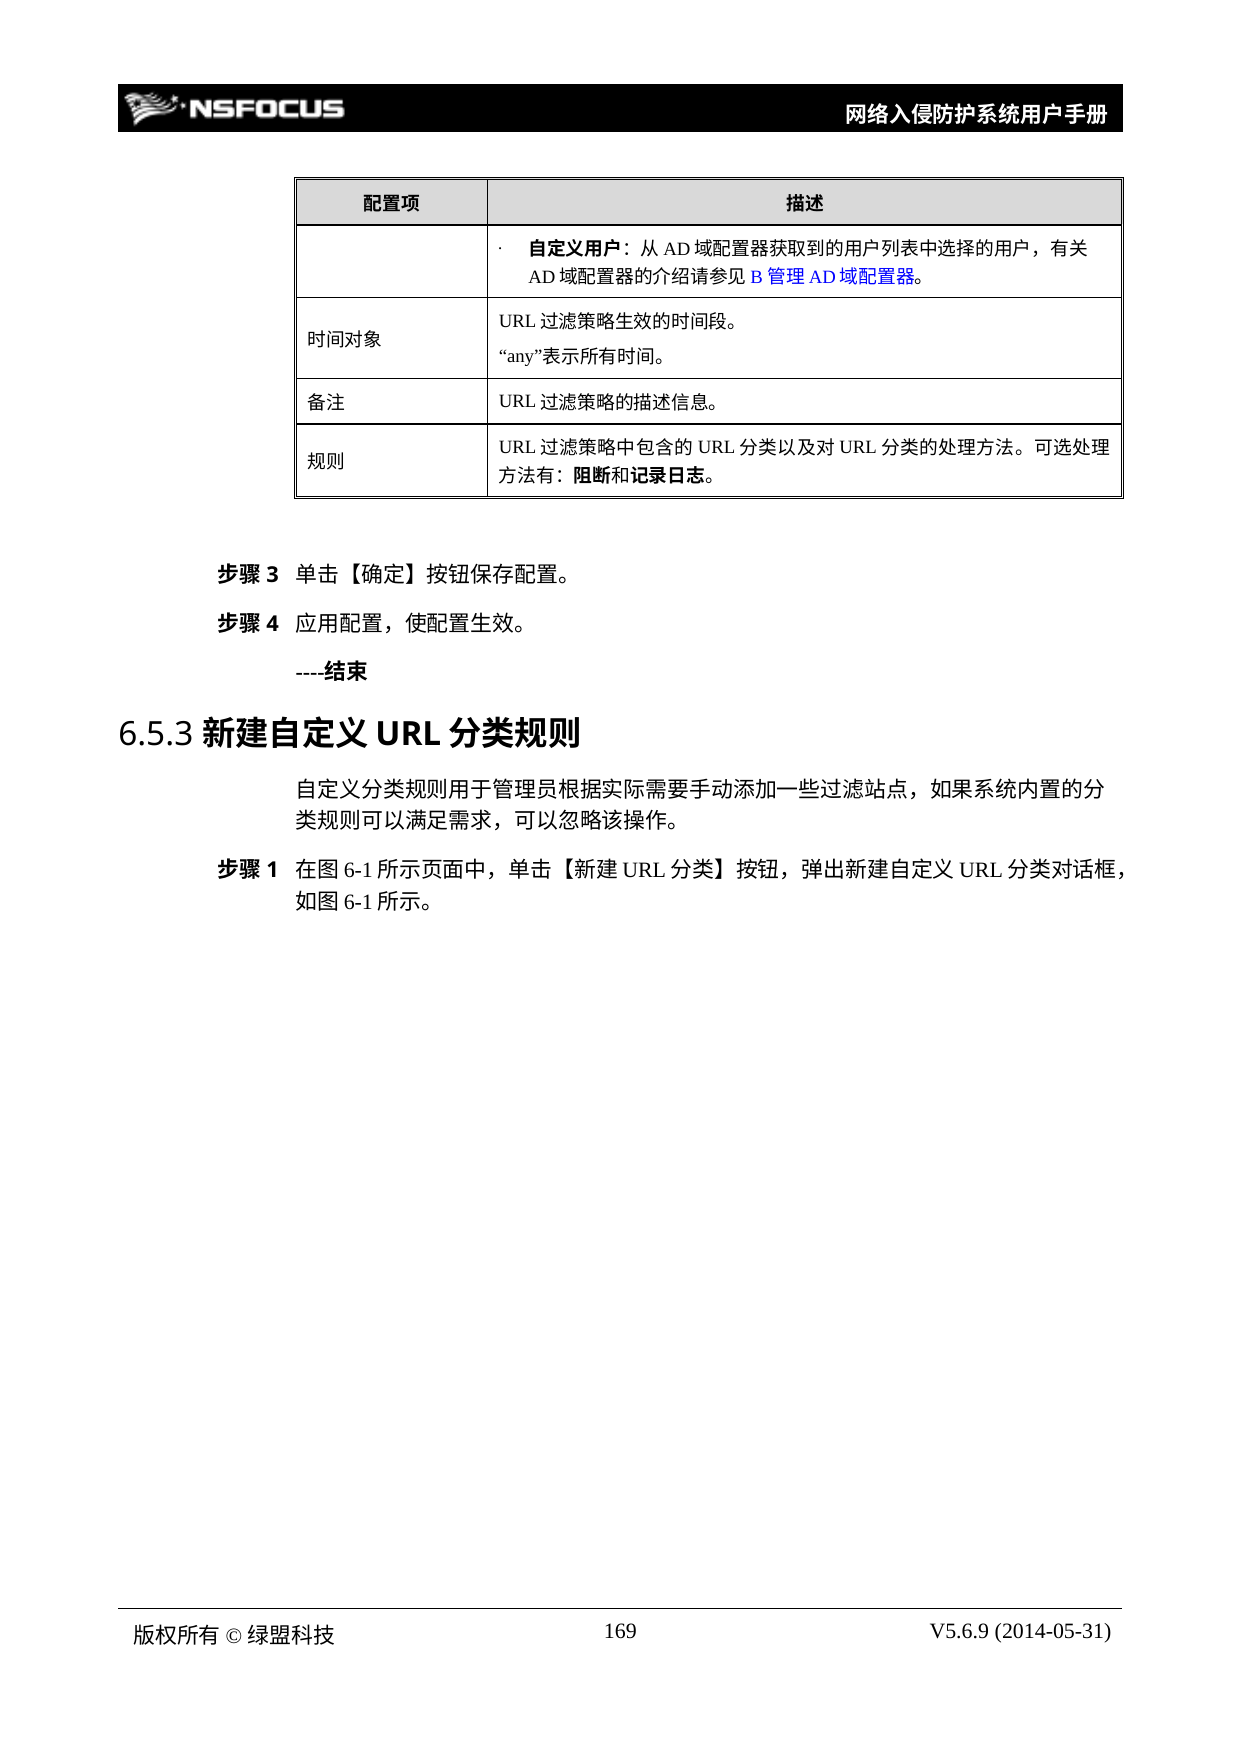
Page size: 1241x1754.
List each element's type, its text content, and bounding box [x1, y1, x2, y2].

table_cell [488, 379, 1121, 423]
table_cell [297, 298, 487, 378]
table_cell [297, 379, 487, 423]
text 单击【确定】按钮保存配置。 [279, 557, 1122, 589]
subtitle 新建自定义URL分类规则 [118, 707, 1122, 755]
text 自定义分类规则用于管理员根据实际需要手动添加一些过滤站点，如果系统内置的分类规则可以满足需求，可以忽略该操作。 [295, 772, 1122, 835]
text 在图6-22所示页面中，单击【新建URL分类】按钮，弹出新建自定义URL分类对话框，如图6-23所示。 [279, 852, 1122, 915]
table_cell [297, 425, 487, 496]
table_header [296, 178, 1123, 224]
text 应用配置，使配置生效。 [279, 606, 1122, 638]
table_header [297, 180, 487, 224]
text ----结束 [295, 654, 1122, 686]
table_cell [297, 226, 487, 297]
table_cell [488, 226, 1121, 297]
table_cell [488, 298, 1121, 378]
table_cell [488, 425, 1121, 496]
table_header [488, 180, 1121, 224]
picture [118, 84, 1123, 132]
